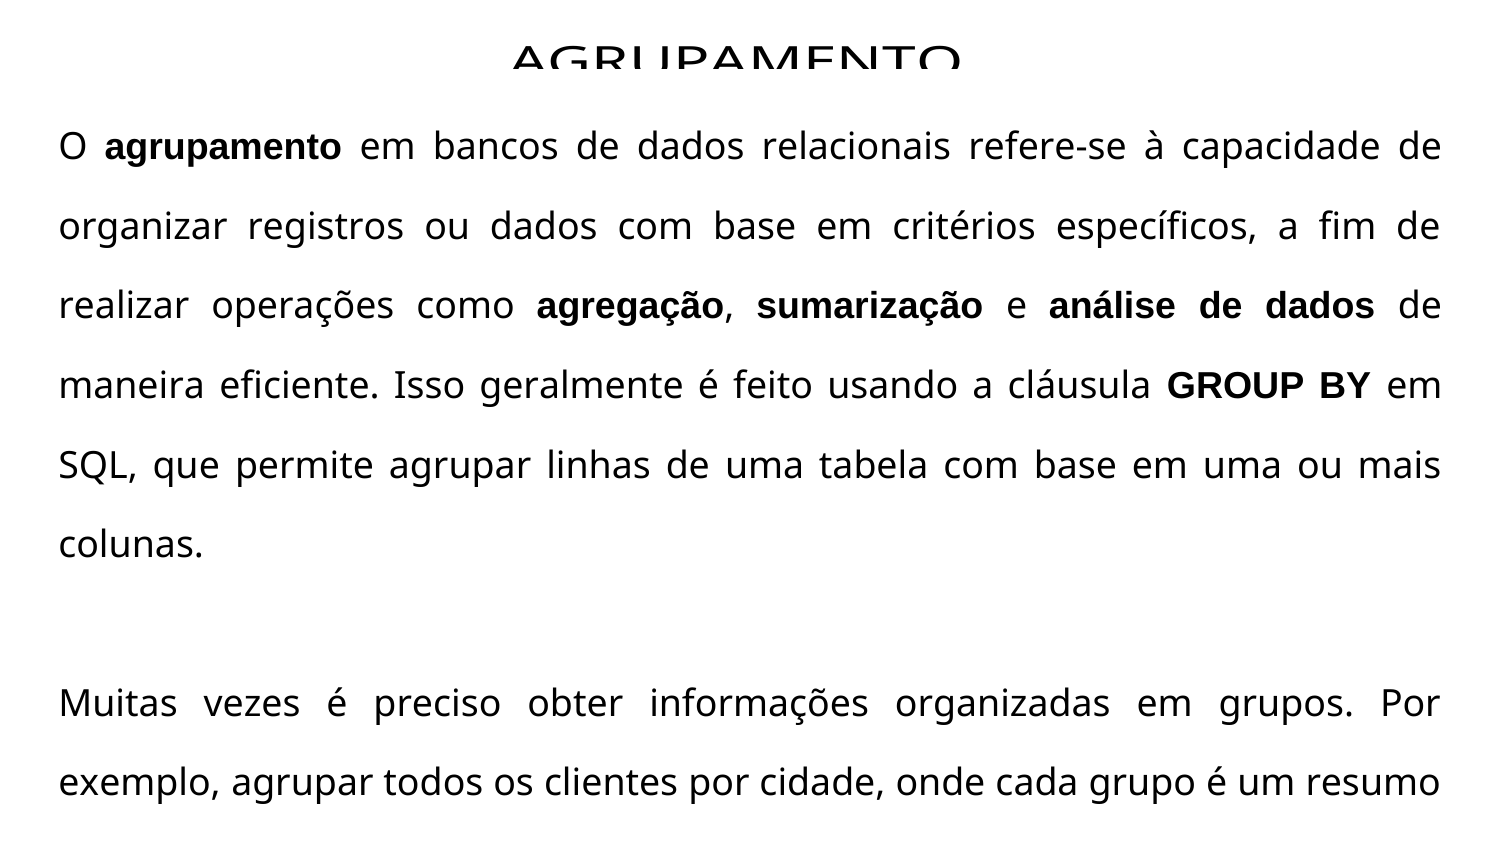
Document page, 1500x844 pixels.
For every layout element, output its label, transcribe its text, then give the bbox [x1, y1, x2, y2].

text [58, 676, 1442, 806]
text O agrupamento em bancos de dados relacionais refere-se à capacidade de organizar registros ou dados com base em critérios específicos, a fim de realizar operações como agregação, sumarização e análise de dados de maneira eficiente. Isso geralmente é feito usando a cláusula GROUP BY em SQL, que permite agrupar linhas de uma tabela com base em uma ou mais colunas. [58, 119, 1442, 568]
